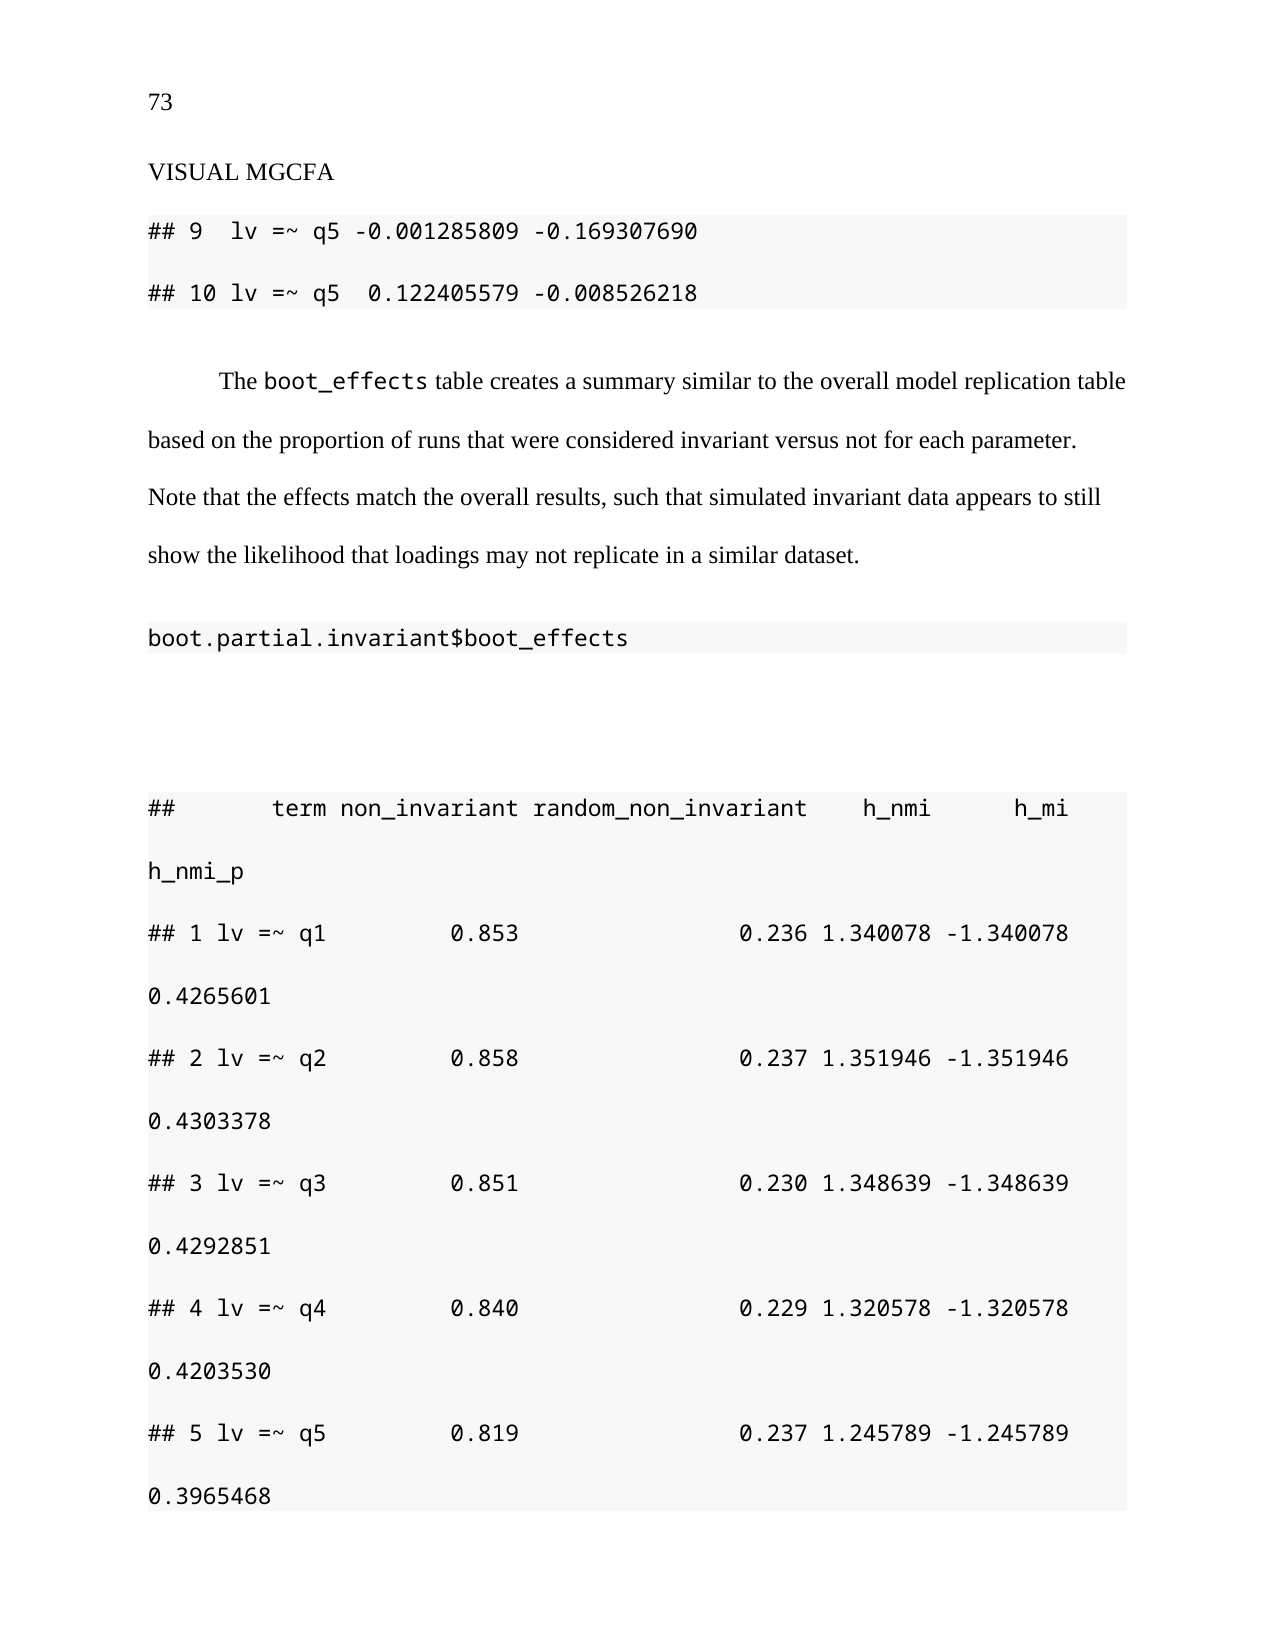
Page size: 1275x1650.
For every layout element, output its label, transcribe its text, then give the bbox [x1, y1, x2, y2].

text The boot_effects table creates a summary similar to the overall model replication table based on the proportion of runs that were considered invariant versus not for each parameter. Note that the effects match the overall results, such that simulated invariant data appears to still show the likelihood that loadings may not replicate in a similar dataset. [148, 365, 1127, 569]
text boot.partial.invariant$boot_effects [148, 622, 1127, 654]
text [148, 792, 1127, 1511]
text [148, 215, 1127, 309]
